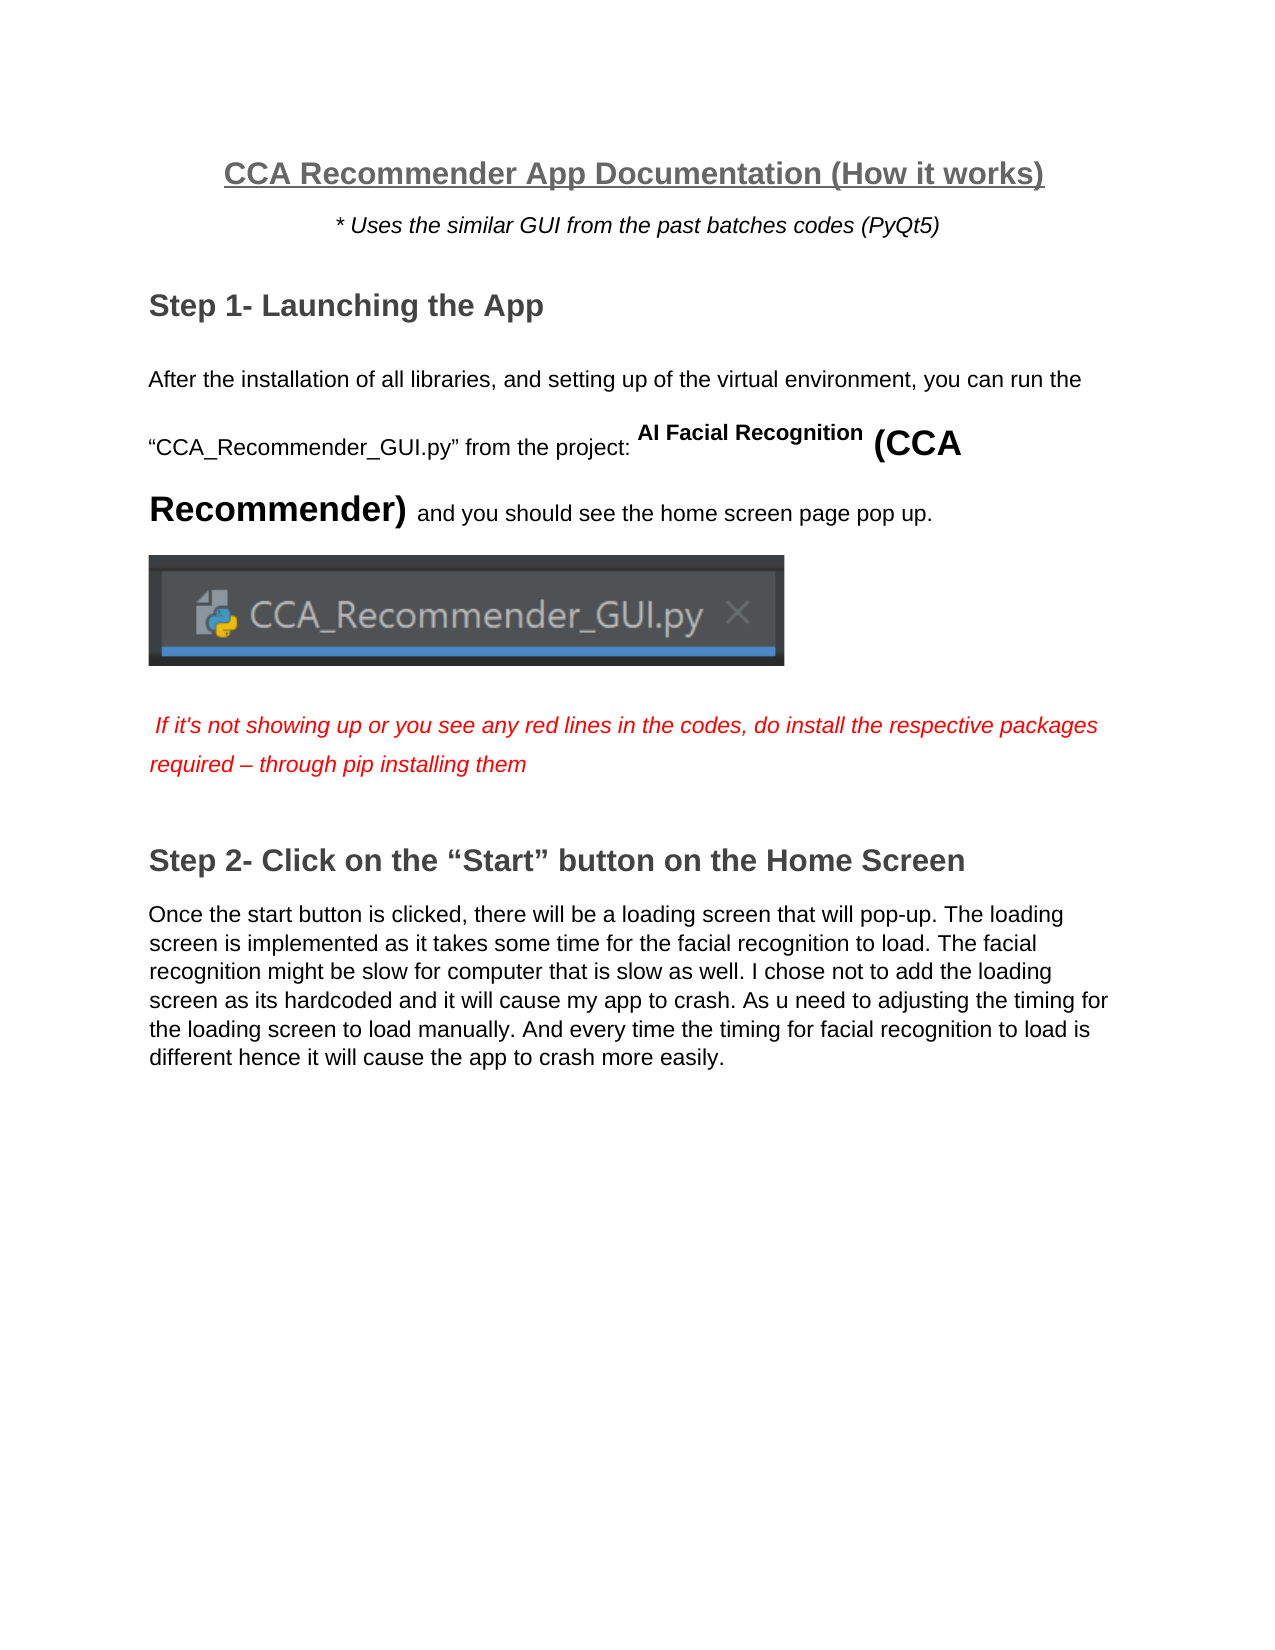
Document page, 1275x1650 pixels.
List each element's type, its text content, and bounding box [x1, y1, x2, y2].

picture [148, 555, 785, 666]
text After the installation of all libraries, and setting up of the virtual environment, you can run the [148, 366, 1127, 392]
text CCA Recommender App Documentation (How it works) [152, 155, 1134, 191]
subtitle Step 2- Click on the “Start” button on the Home Screen [148, 842, 1134, 878]
text If it's not showing up or you see any red lines in the codes, do install the respective packages required – through pip installing them [148, 712, 1134, 778]
subtitle Step 1- Launching the App [148, 287, 1134, 323]
text Once the start button is clicked, there will be a loading screen that will pop-up. The loading screen is implemented as it takes some time for the facial recognition to load. The facial recognition might be slow for computer that is slow as well. I chose not to add the loading screen as its hardcoded and it will cause my app to crash. As u need to adjusting the timing for the loading screen to load manually. And every time the timing for facial recognition to load is different hence it will cause the app to crash more easily. [148, 901, 1127, 1071]
text “CCA_Recommender_GUI.py” from the project: AI Facial Recognition (CCA Recommender) and you should see the home screen page pop up. [148, 419, 1127, 529]
text * Uses the similar GUI from the past batches codes (PyQt5) [148, 212, 1126, 238]
